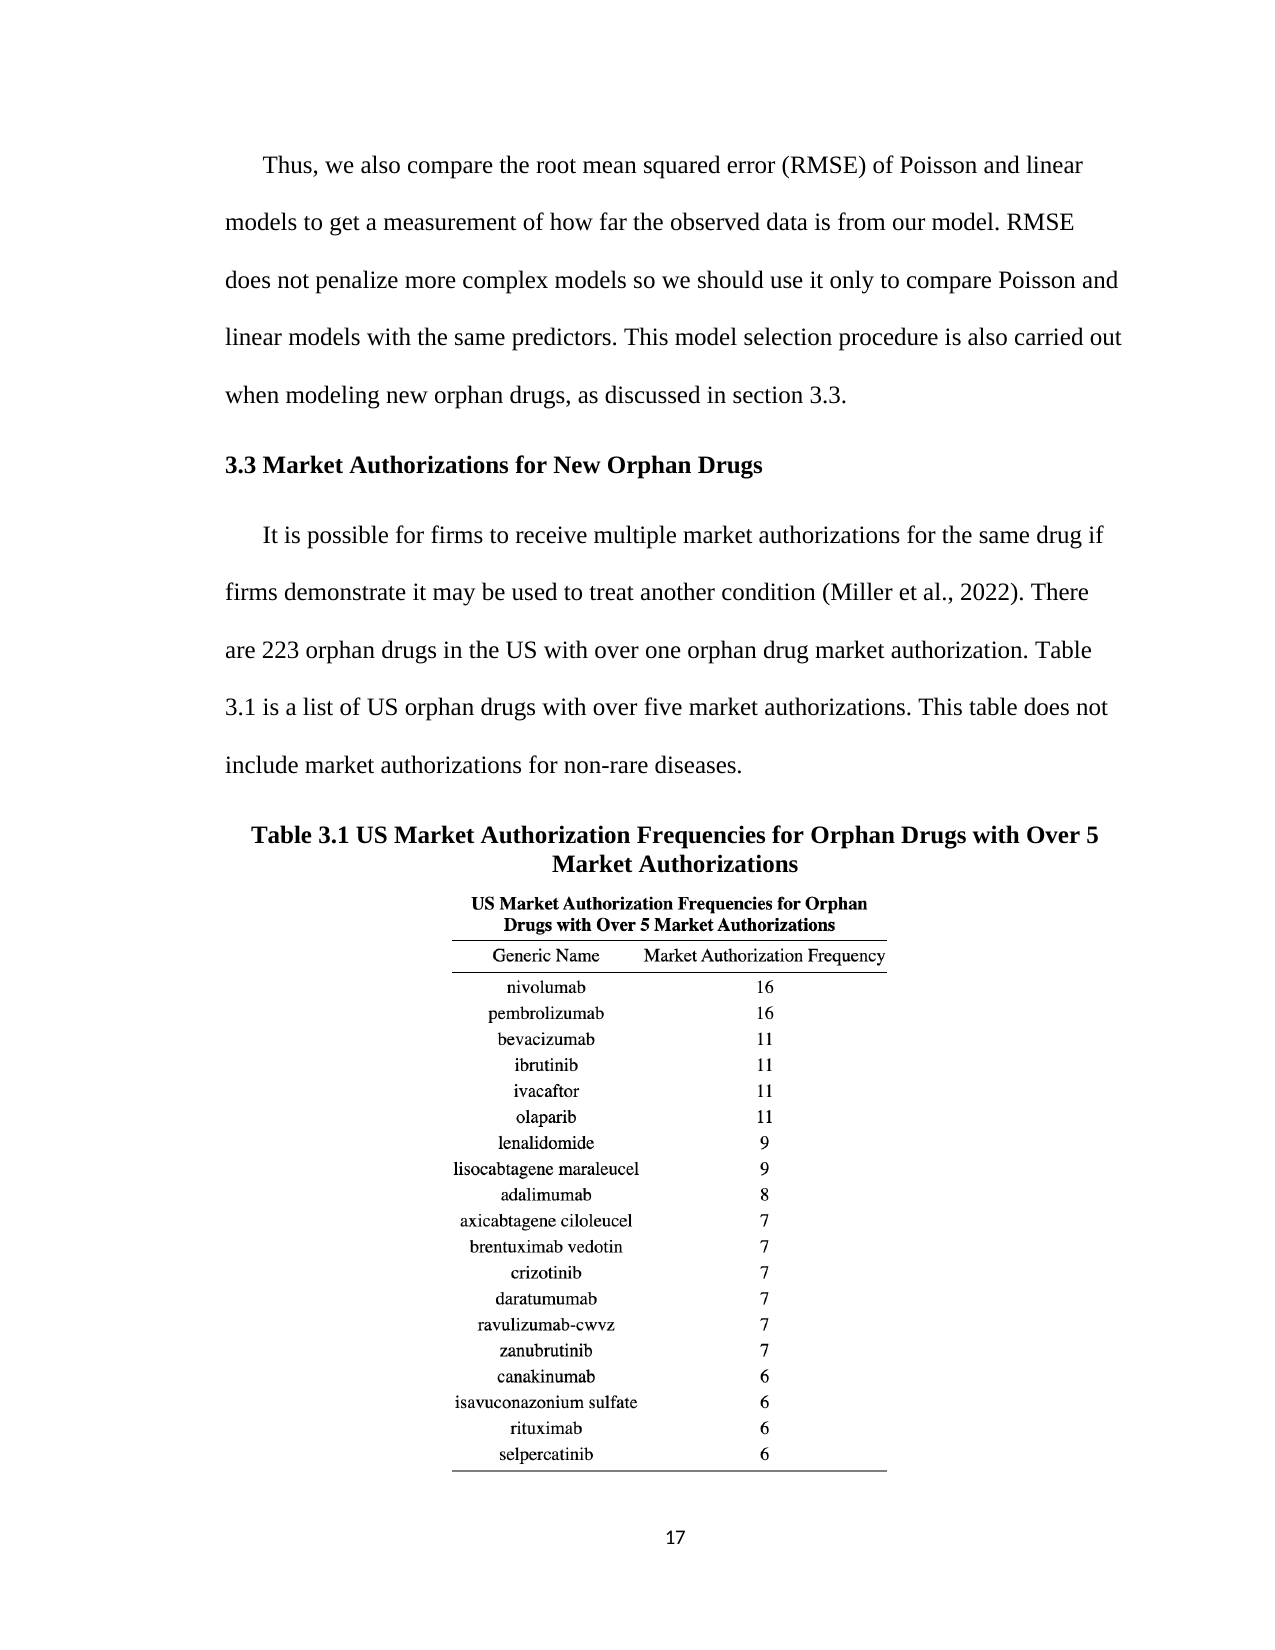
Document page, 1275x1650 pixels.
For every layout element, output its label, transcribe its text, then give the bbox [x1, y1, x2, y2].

text It is possible for firms to receive multiple market authorizations for the same drug if firms demonstrate it may be used to treat another condition (Miller et al., 2022). There are 223 orphan drugs in the US with over one orphan drug market authorization. Table 3.1 is a list of US orphan drugs with over five market authorizations. This table does not include market authorizations for non-rare diseases. [225, 520, 1125, 779]
text Table 3.1 US Market Authorization Frequencies for Orphan Drugs with Over 5 Market Authorizations [225, 820, 1125, 877]
list Market Authorizations for New Orphan Drugs [225, 450, 1125, 479]
picture [445, 890, 905, 1476]
text Thus, we also compare the root mean squared error (RMSE) of Poisson and linear models to get a measurement of how far the observed data is from our model. RMSE does not penalize more complex models so we should use it only to compare Poisson and linear models with the same predictors. This model selection procedure is also carried out when modeling new orphan drugs, as discussed in section 3.3. [225, 150, 1125, 409]
